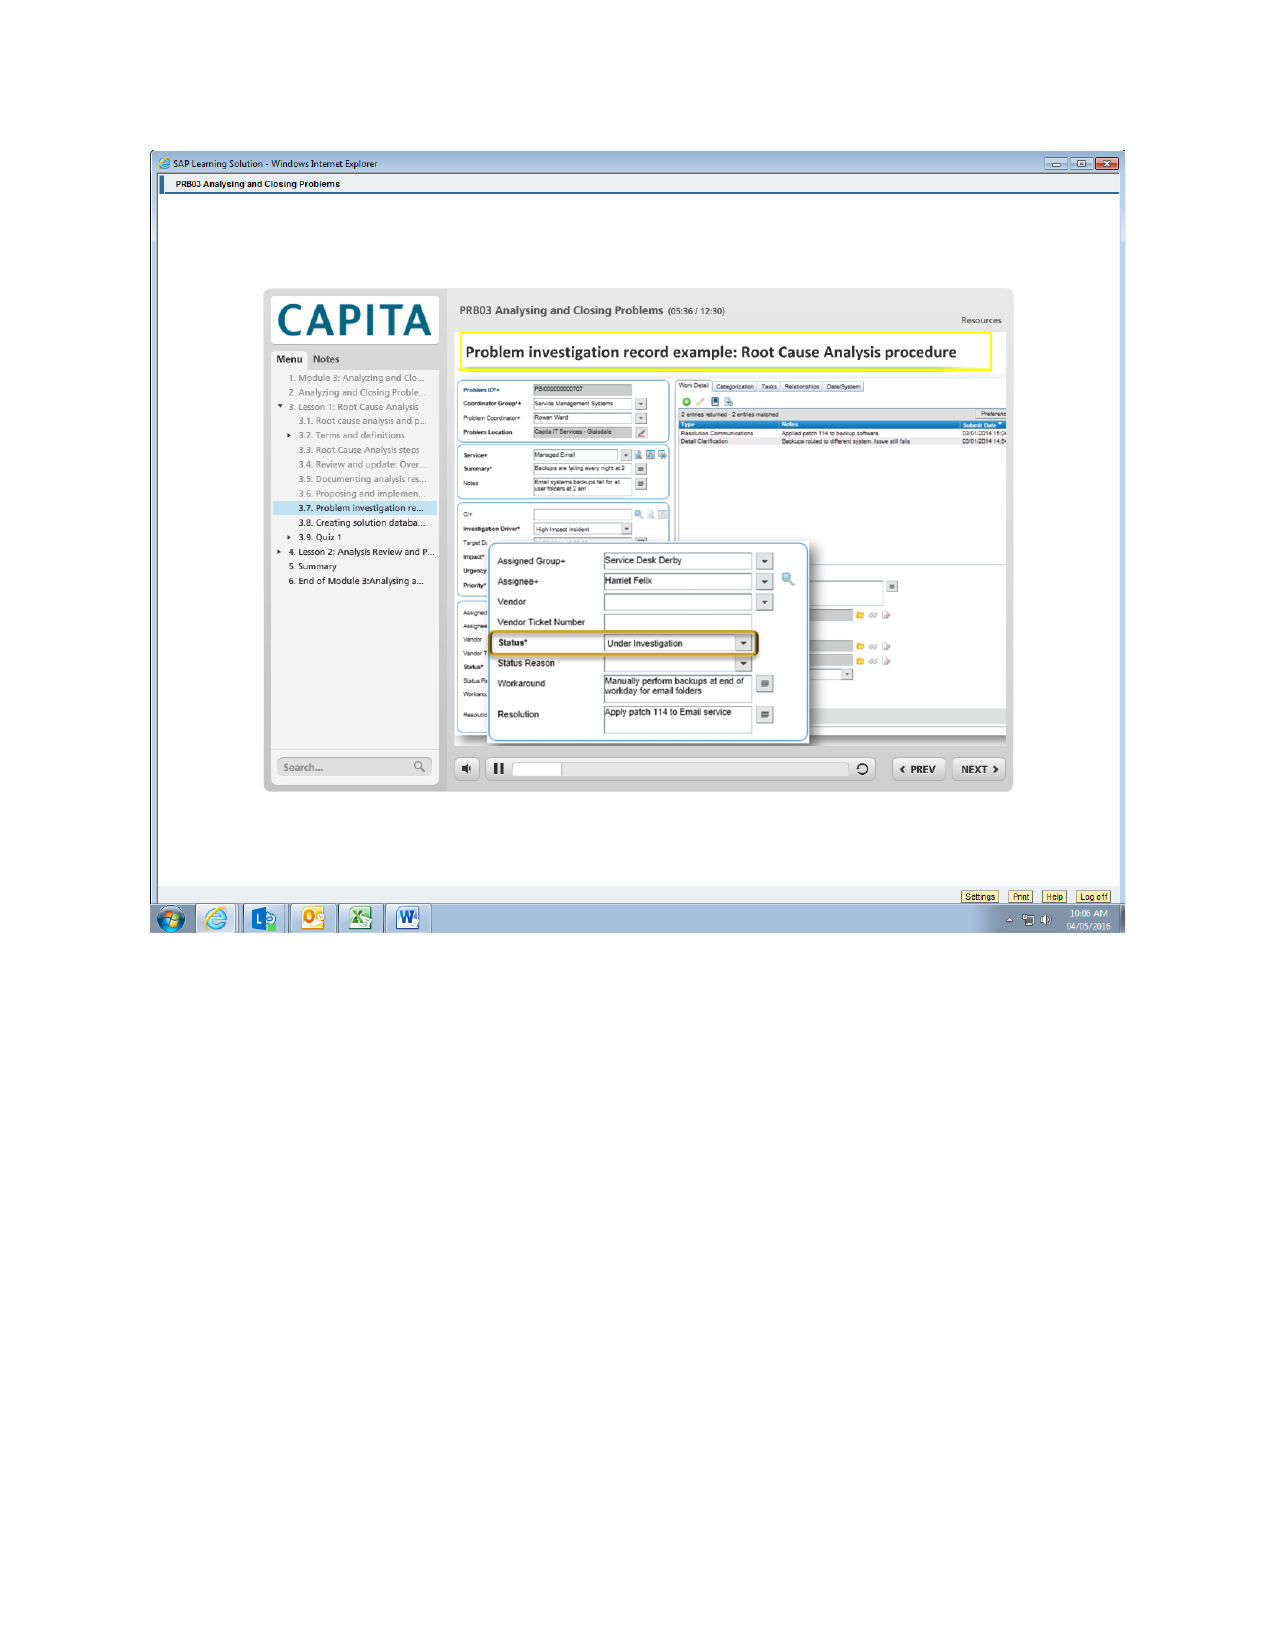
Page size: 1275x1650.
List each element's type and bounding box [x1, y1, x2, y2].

picture [150, 150, 1125, 933]
